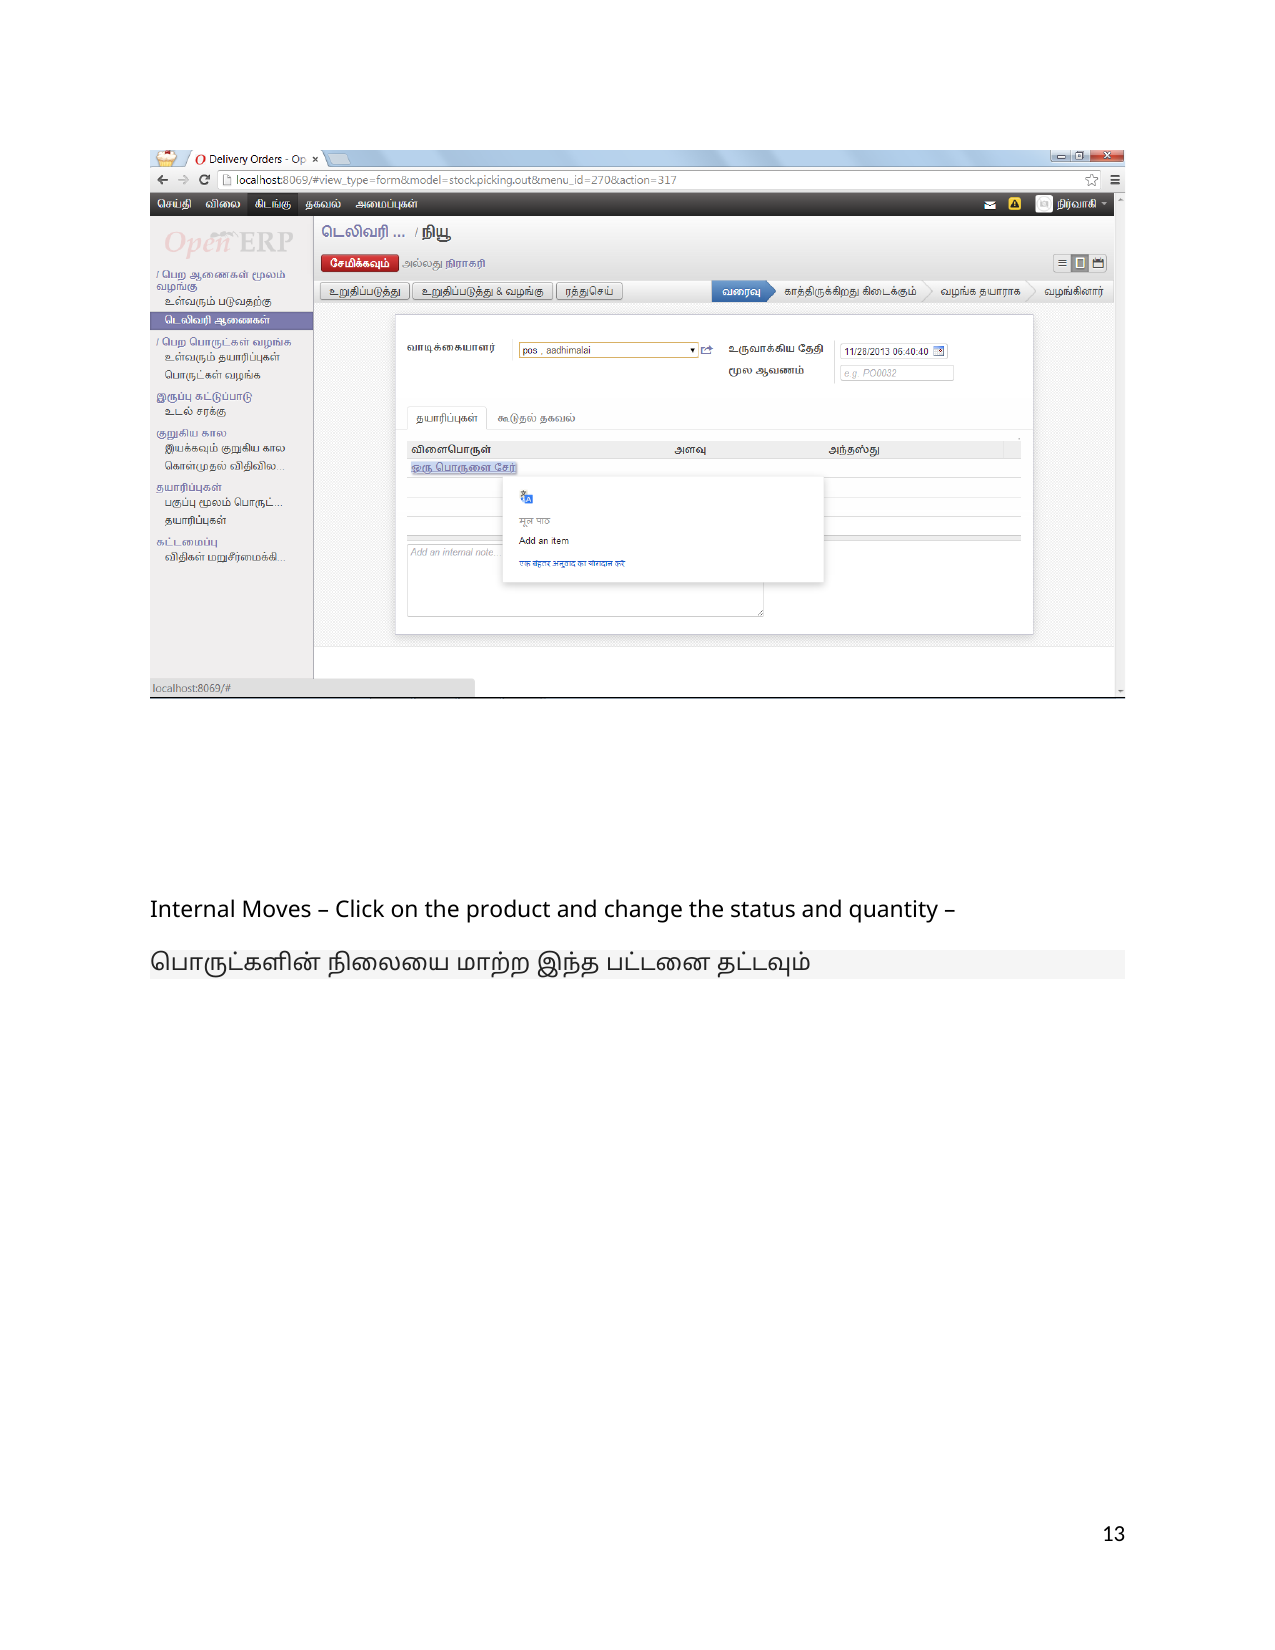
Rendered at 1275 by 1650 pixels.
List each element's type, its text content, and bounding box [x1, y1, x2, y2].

text Internal Moves – Click on the product and change the status and quantity – [150, 893, 1125, 925]
picture [150, 150, 1125, 699]
text பொருட்களின் நிலையை மாற்ற இந்த பட்டனை தட்டவும் [150, 950, 1125, 979]
